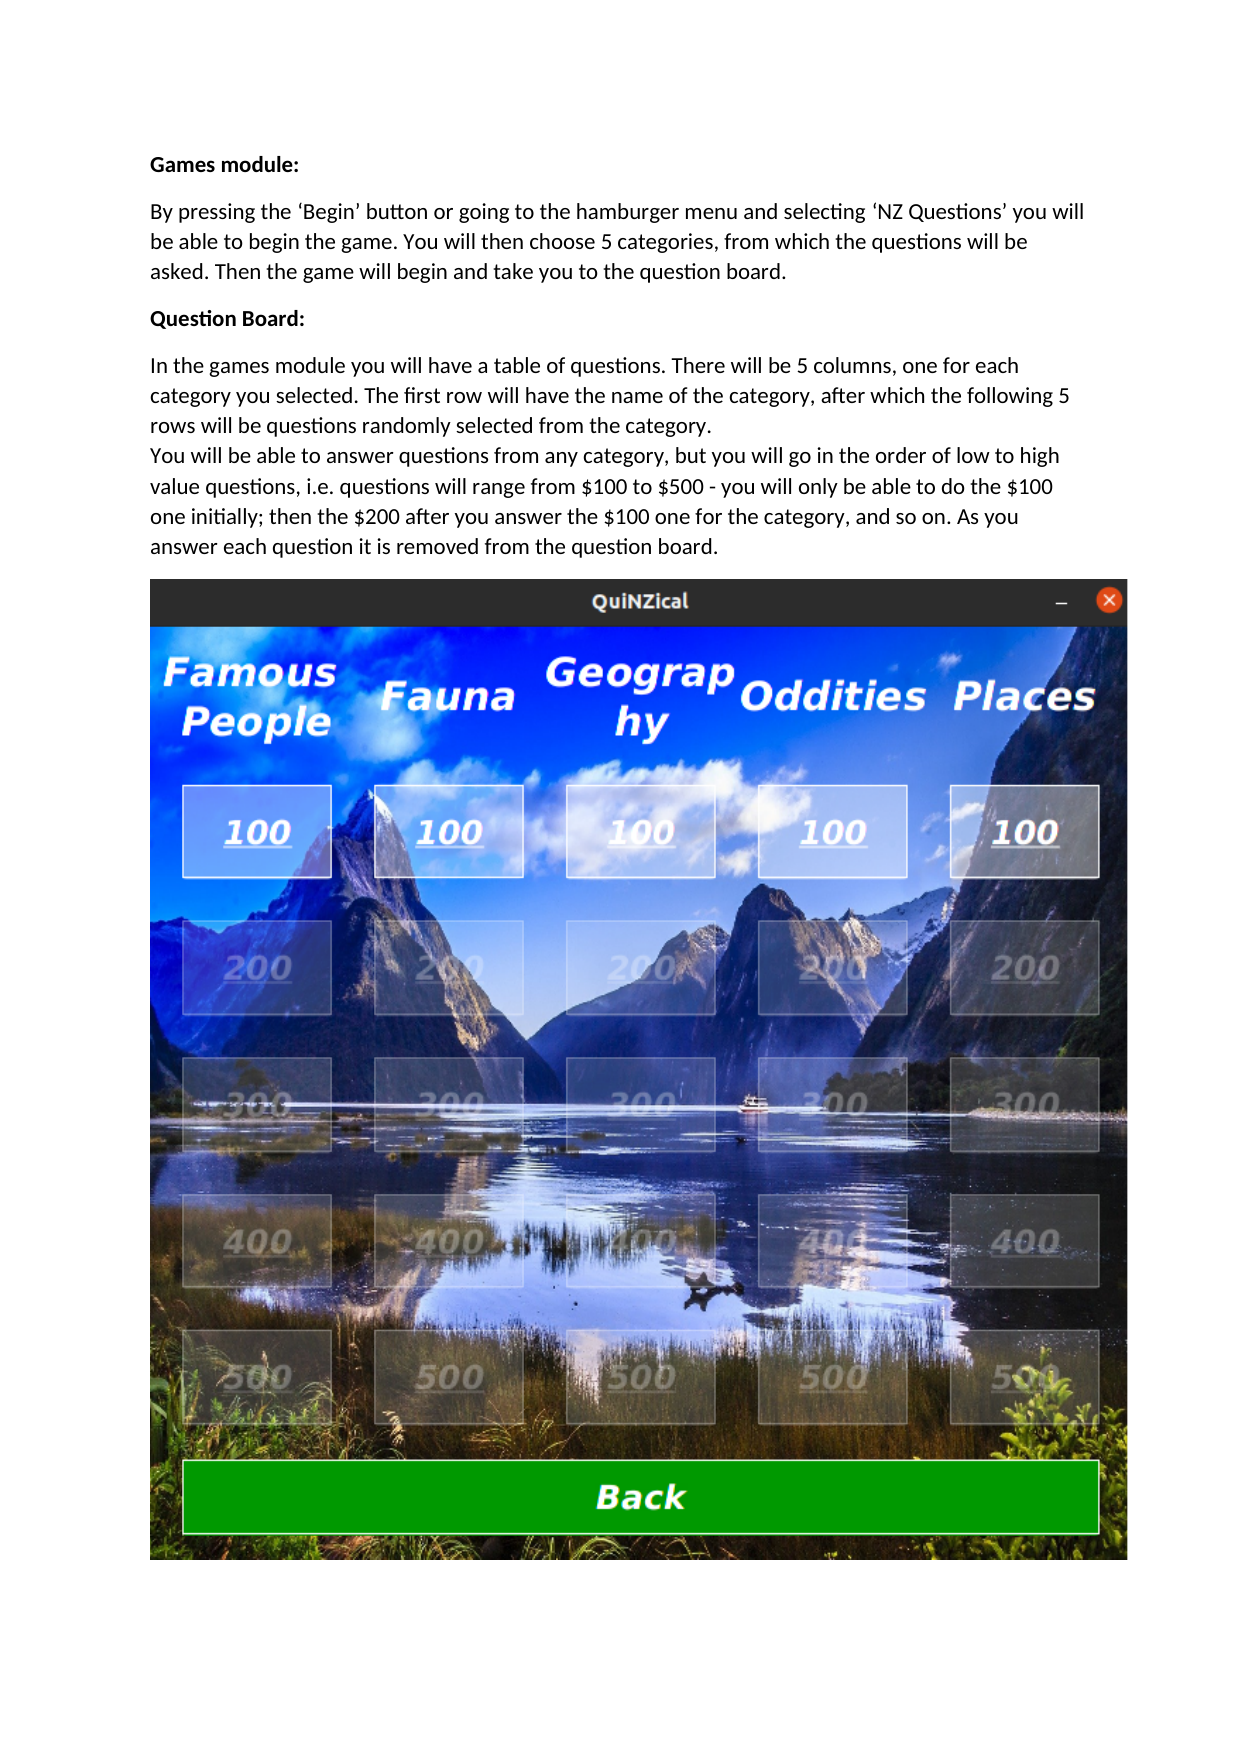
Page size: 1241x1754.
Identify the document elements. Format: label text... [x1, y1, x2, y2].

picture [150, 579, 1128, 1560]
text In the games module you will have a table of questions. There will be 5 columns, one for each category you selected. The first row will have the name of the category, after which the following 5 rows will be questions randomly selected from the category. You will be able to answer questions from any category, but you will go in the order of low to high value questions, i.e. questions will range from $100 to $500 - you will only be able to do the $100 one initially; then the $200 after you answer the $100 one for the category, and so on. As you answer each question it is removed from the question board. [150, 351, 1090, 560]
text By pressing the ‘Begin’ button or going to the hamburger menu and selecting ‘NZ Questions’ you will be able to begin the game. You will then choose 5 categories, from which the questions will be asked. Then the game will begin and take you to the question board. [150, 197, 1090, 285]
text Question Board: [150, 304, 1090, 332]
text Games module: [150, 150, 1090, 178]
